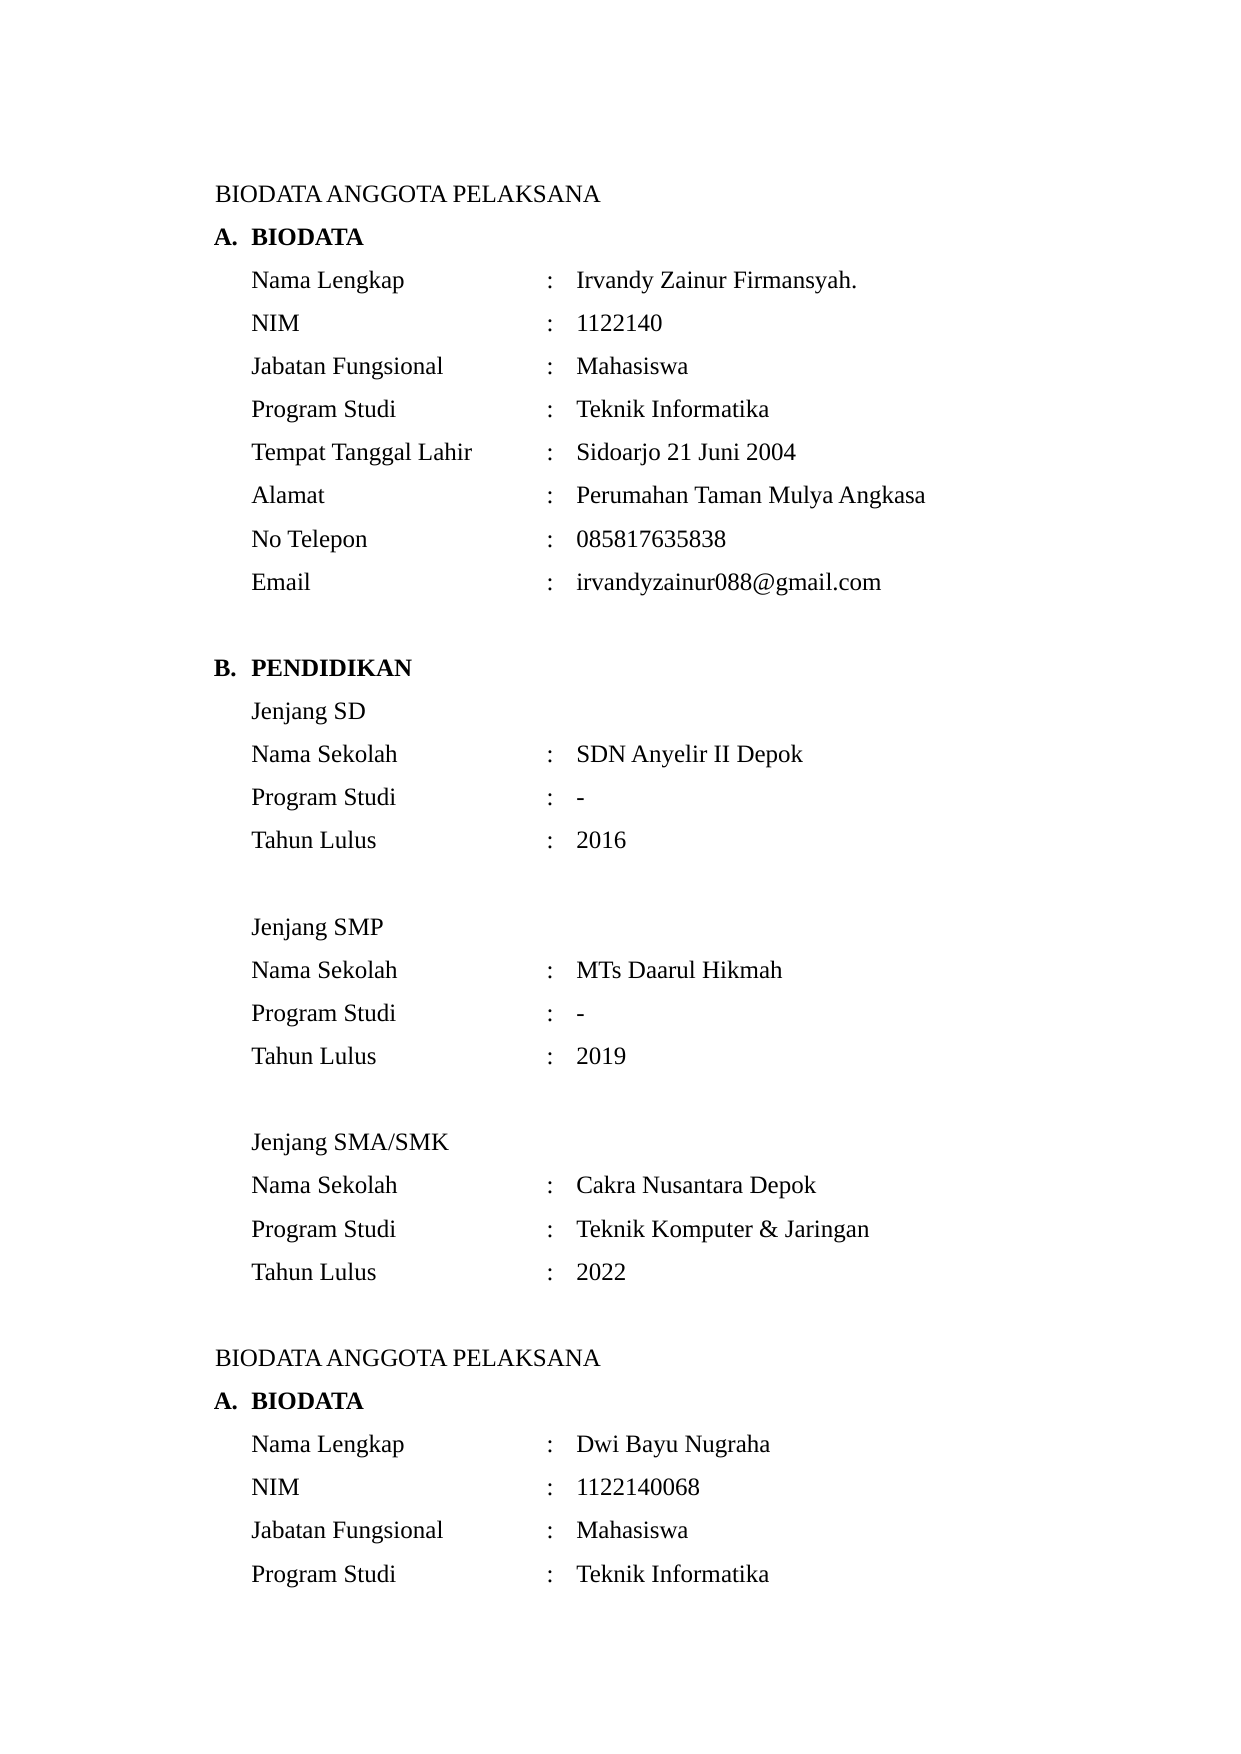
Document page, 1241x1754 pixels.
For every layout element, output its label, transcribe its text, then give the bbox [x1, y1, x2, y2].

list Nama Sekolah : SDN Anyelir II Depok [251, 739, 1092, 768]
list Nama Sekolah : MTs Daarul Hikmah [251, 955, 1092, 984]
list BIODATA [213, 1386, 1092, 1415]
list Jabatan Fungsional : Mahasiswa [251, 1516, 1092, 1544]
list Email : irvandyzainur088@gmail.com [251, 567, 1092, 596]
list Nama Lengkap : Irvandy Zainur Firmansyah. [251, 265, 1092, 294]
list Tempat Tanggal Lahir : Sidoarjo 21 Juni 2004 [251, 437, 1092, 466]
list Program Studi : - [251, 782, 1092, 811]
list NIM : 1122140 [251, 308, 1092, 337]
text BIODATA ANGGOTA PELAKSANA [177, 179, 1092, 207]
list Tahun Lulus : 2016 [251, 826, 1092, 854]
list NIM : 1122140068 [251, 1472, 1092, 1501]
list Jenjang SD [251, 696, 1092, 725]
list Nama Lengkap : Dwi Bayu Nugraha [251, 1429, 1092, 1458]
list Jabatan Fungsional : Mahasiswa [251, 351, 1092, 380]
list Program Studi : Teknik Informatika [251, 394, 1092, 423]
list Alamat : Perumahan Taman Mulya Angkasa [251, 481, 1092, 509]
list BIODATA [213, 222, 1092, 251]
list Nama Sekolah : Cakra Nusantara Depok [251, 1171, 1092, 1199]
list Jenjang SMP [251, 912, 1092, 941]
list PENDIDIKAN [213, 653, 1092, 682]
list Tahun Lulus : 2019 [251, 1041, 1092, 1070]
list Program Studi : Teknik Informatika [251, 1559, 1092, 1587]
text BIODATA ANGGOTA PELAKSANA [177, 1343, 1092, 1372]
list Program Studi : - [251, 998, 1092, 1027]
list Jenjang SMA/SMK [251, 1127, 1092, 1156]
list Program Studi : Teknik Komputer & Jaringan [251, 1214, 1092, 1242]
list No Telepon : 085817635838 [251, 524, 1092, 552]
list Tahun Lulus : 2022 [251, 1257, 1092, 1286]
